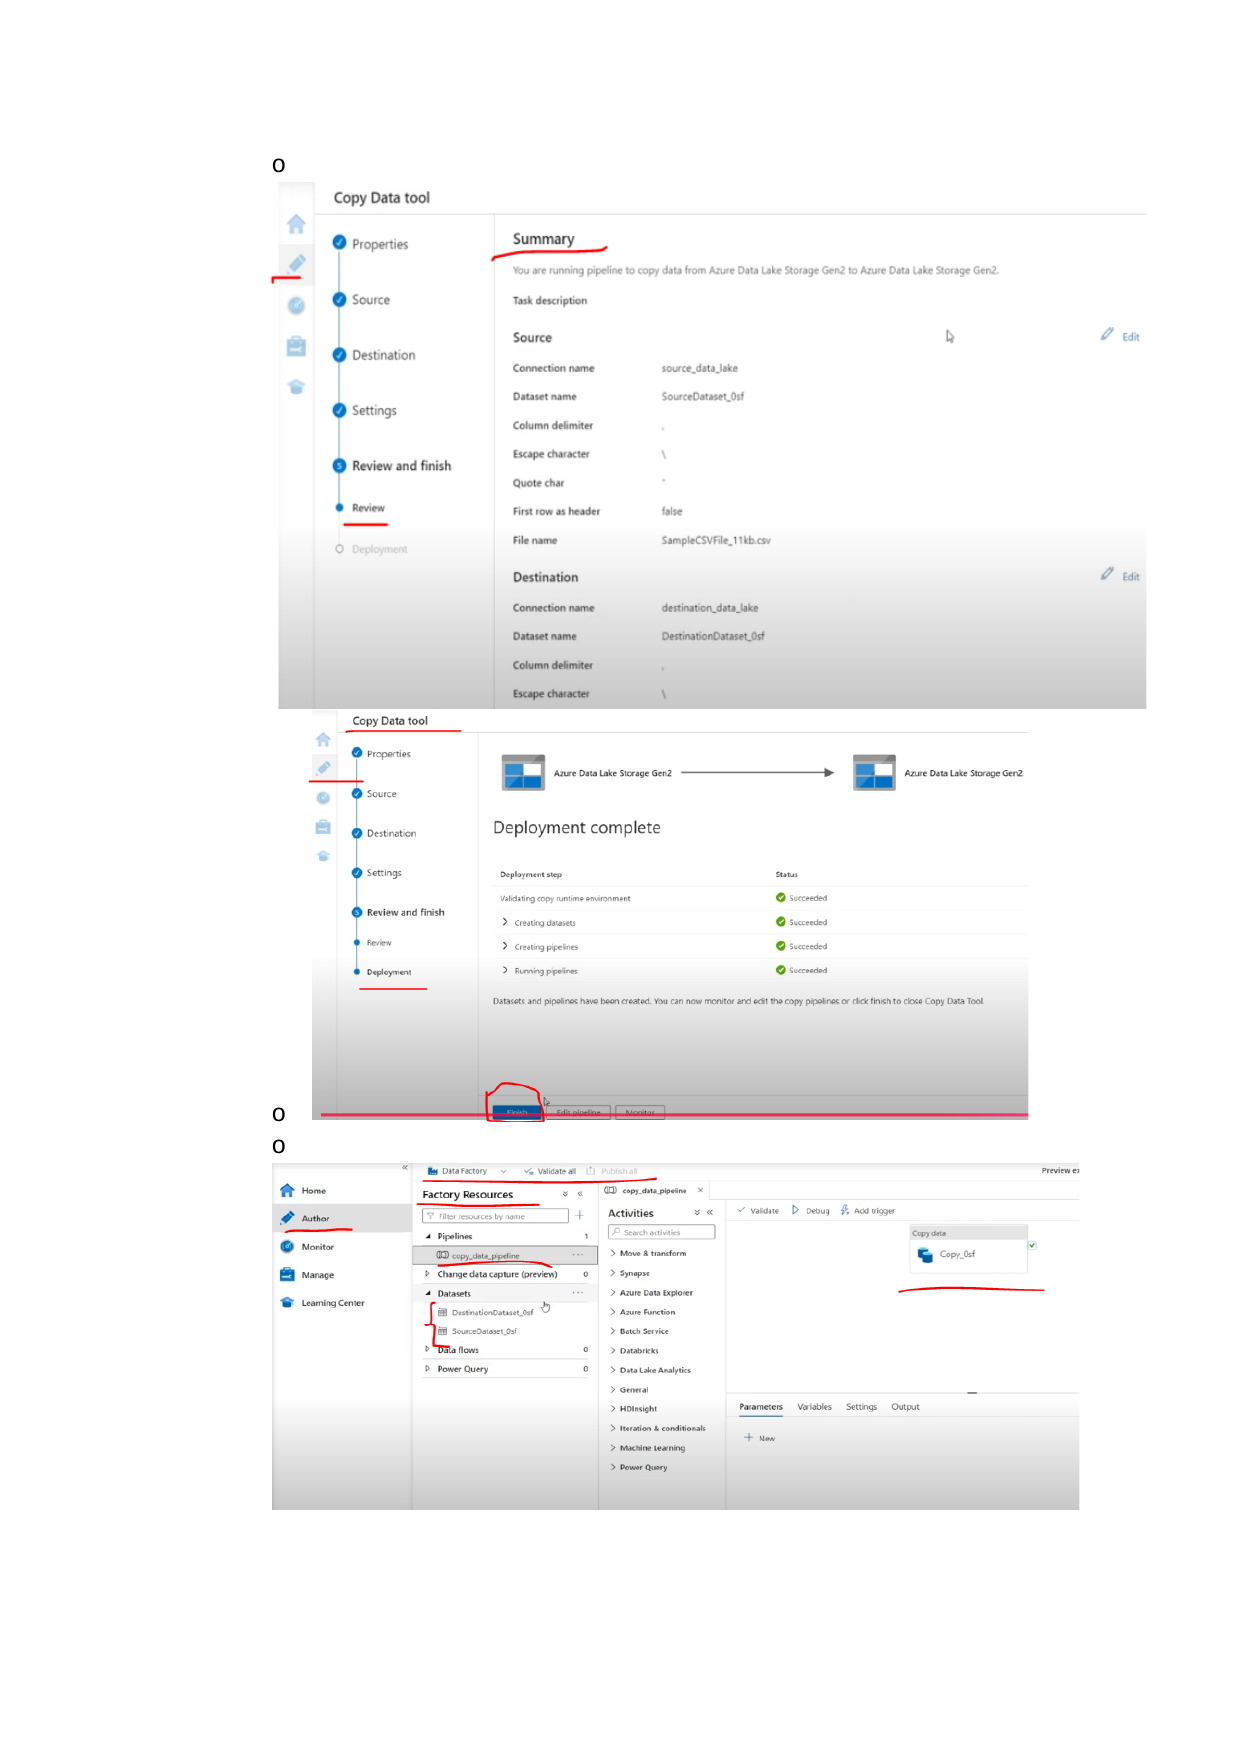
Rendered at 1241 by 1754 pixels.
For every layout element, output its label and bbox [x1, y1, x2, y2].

picture [271, 182, 1147, 709]
picture [308, 710, 1029, 1122]
picture [271, 1163, 1080, 1510]
